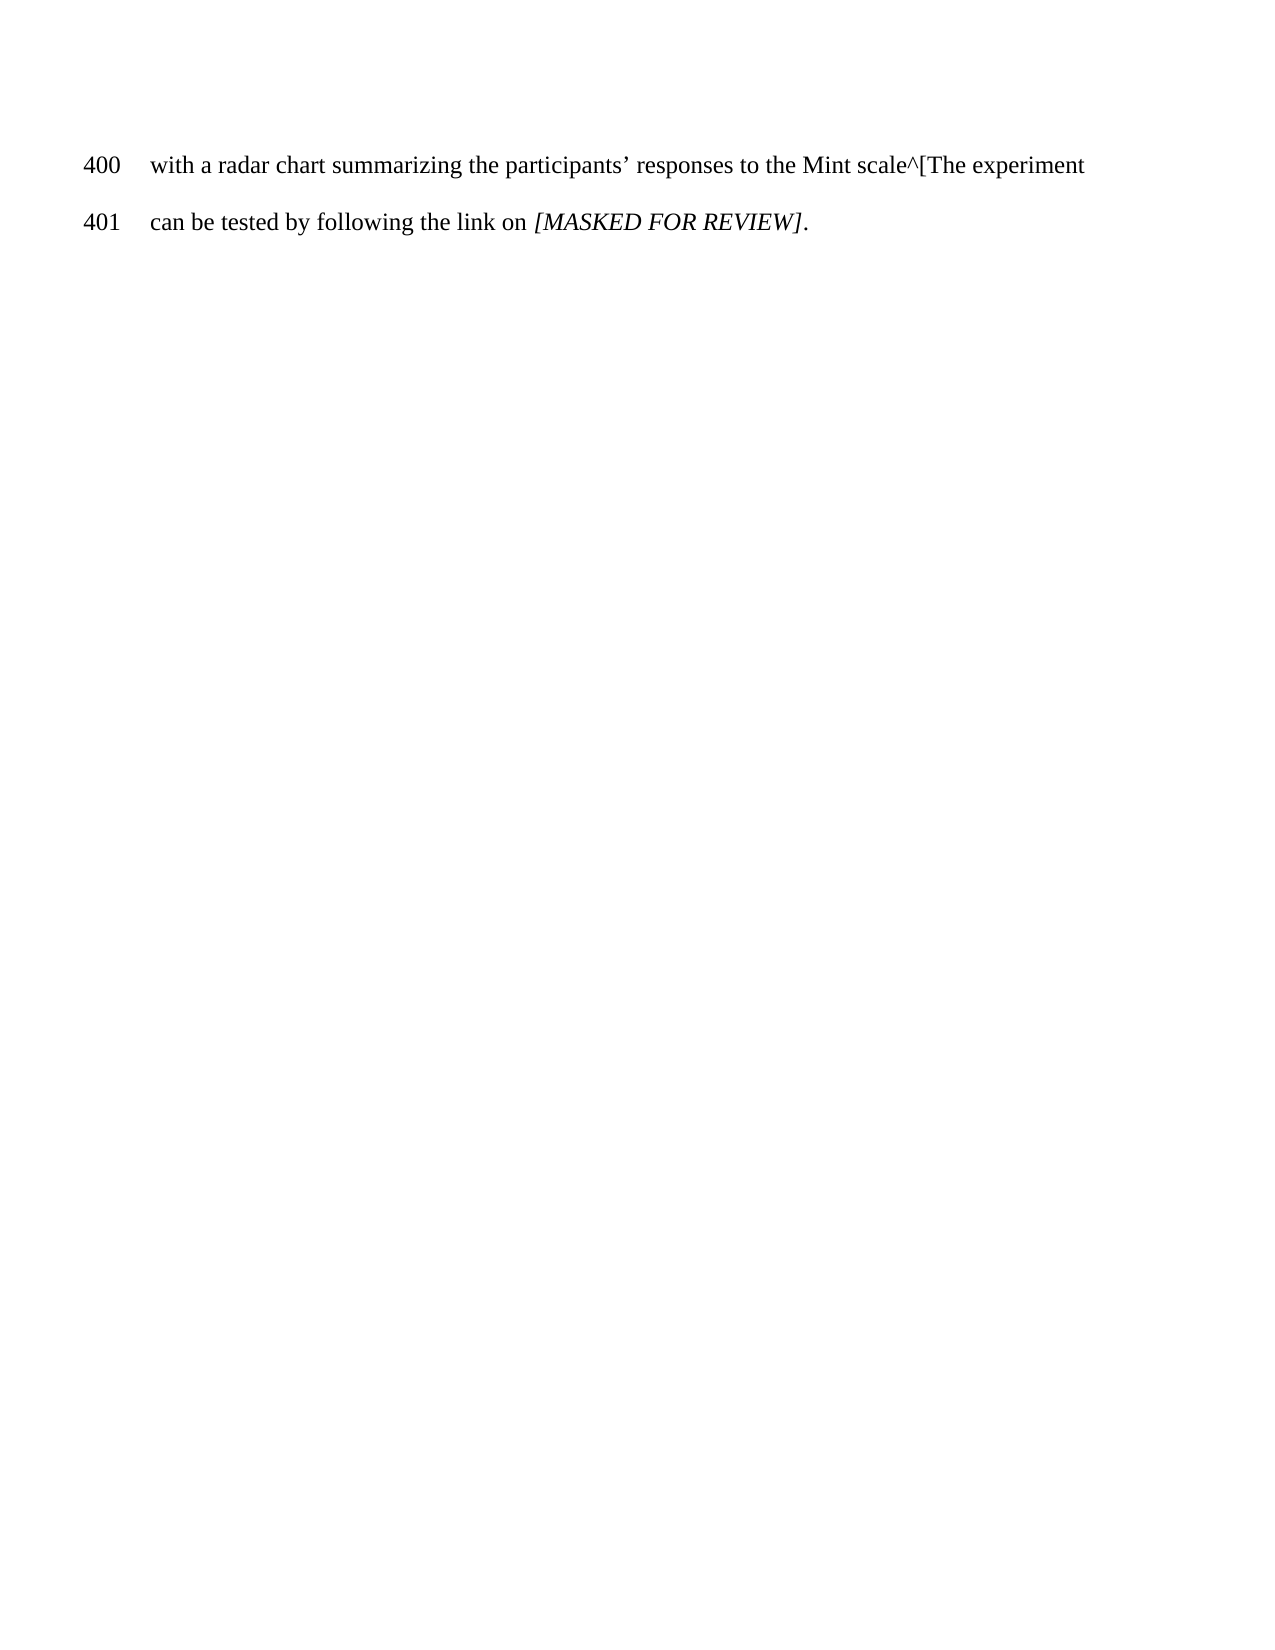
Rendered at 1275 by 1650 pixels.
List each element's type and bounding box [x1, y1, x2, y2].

text [150, 150, 1125, 236]
